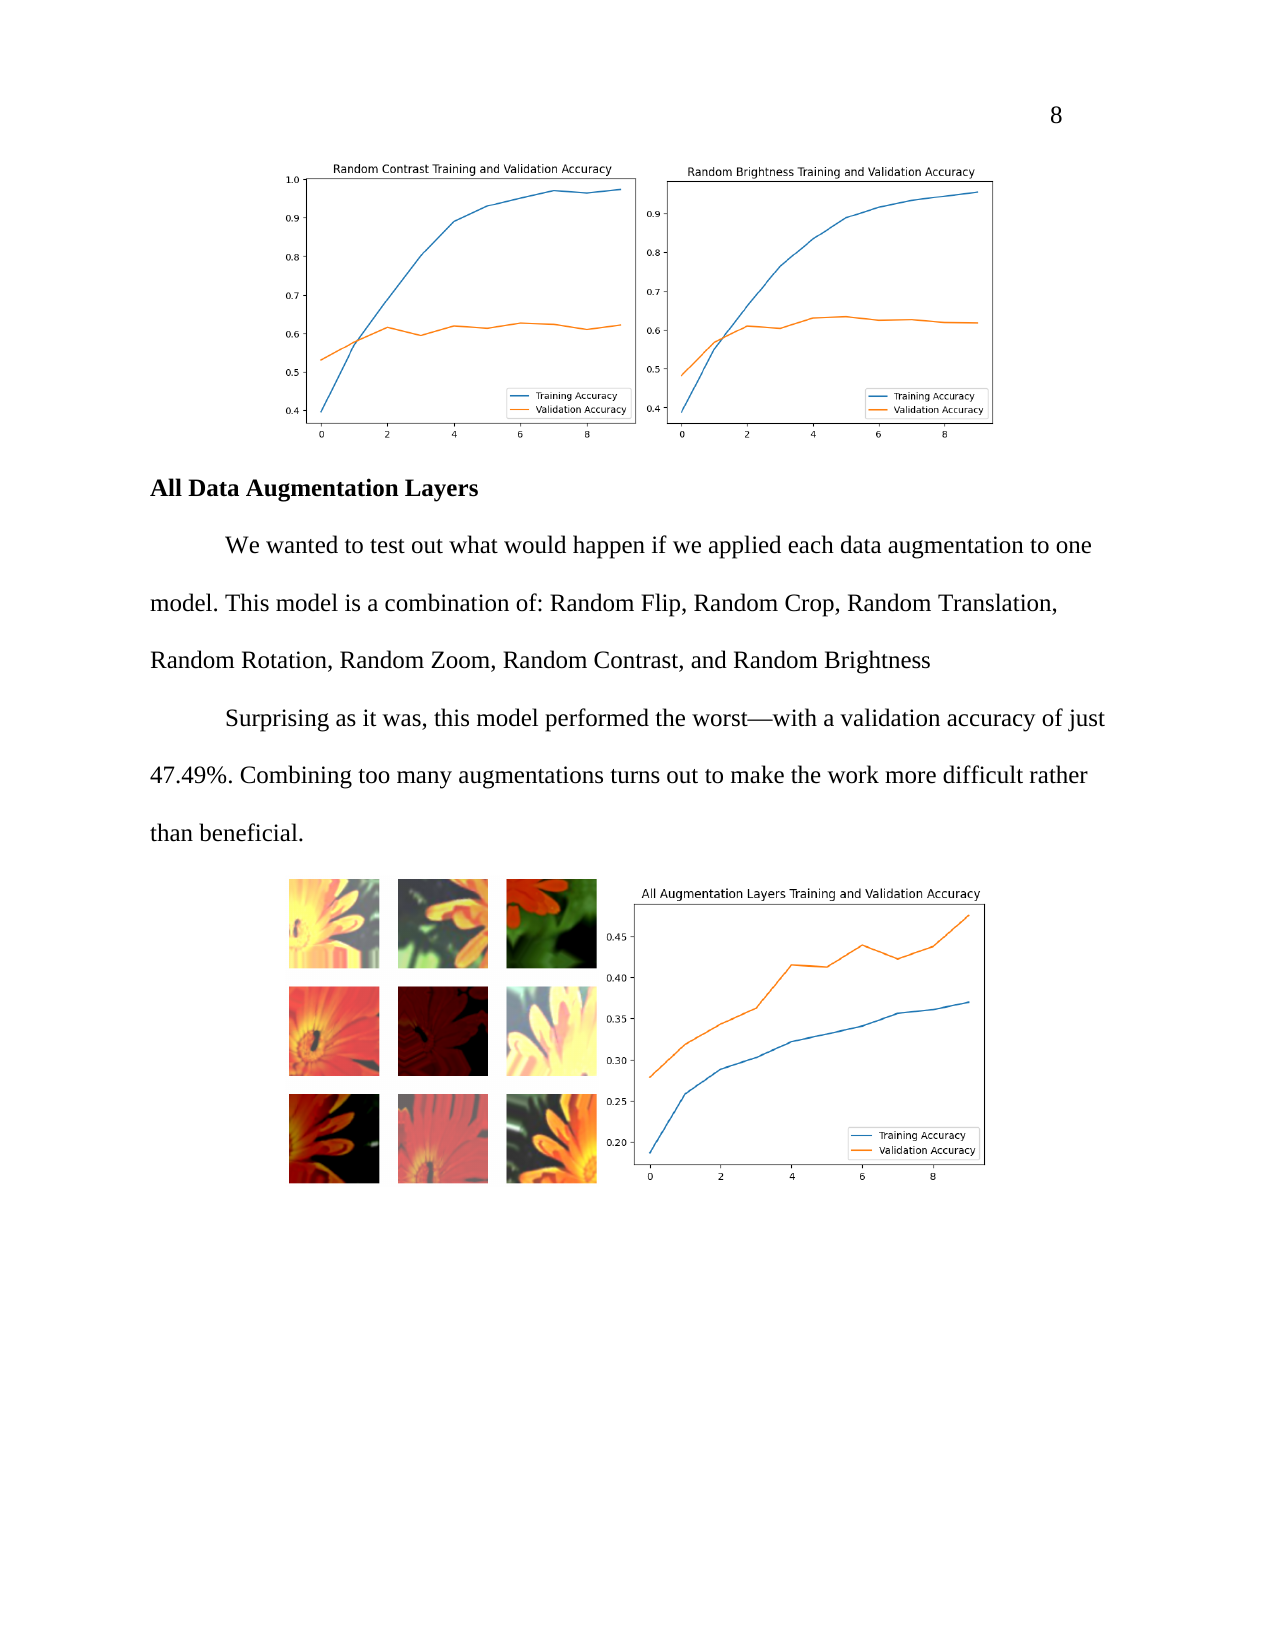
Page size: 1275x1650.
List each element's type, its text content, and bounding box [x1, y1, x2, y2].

text All Data Augmentation Layers [150, 473, 1125, 502]
text We wanted to test out what would happen if we applied each data augmentation to one model. This model is a combination of: Random Flip, Random Crop, Random Translation, Random Rotation, Random Zoom, Random Contrast, and Random Brightness [150, 530, 1125, 674]
text Surprising as it was, this model performed the worst—with a validation accuracy of just 47.49%. Combining too many augmentations turns out to make the work more difficult rather than beneficial. [150, 703, 1125, 847]
